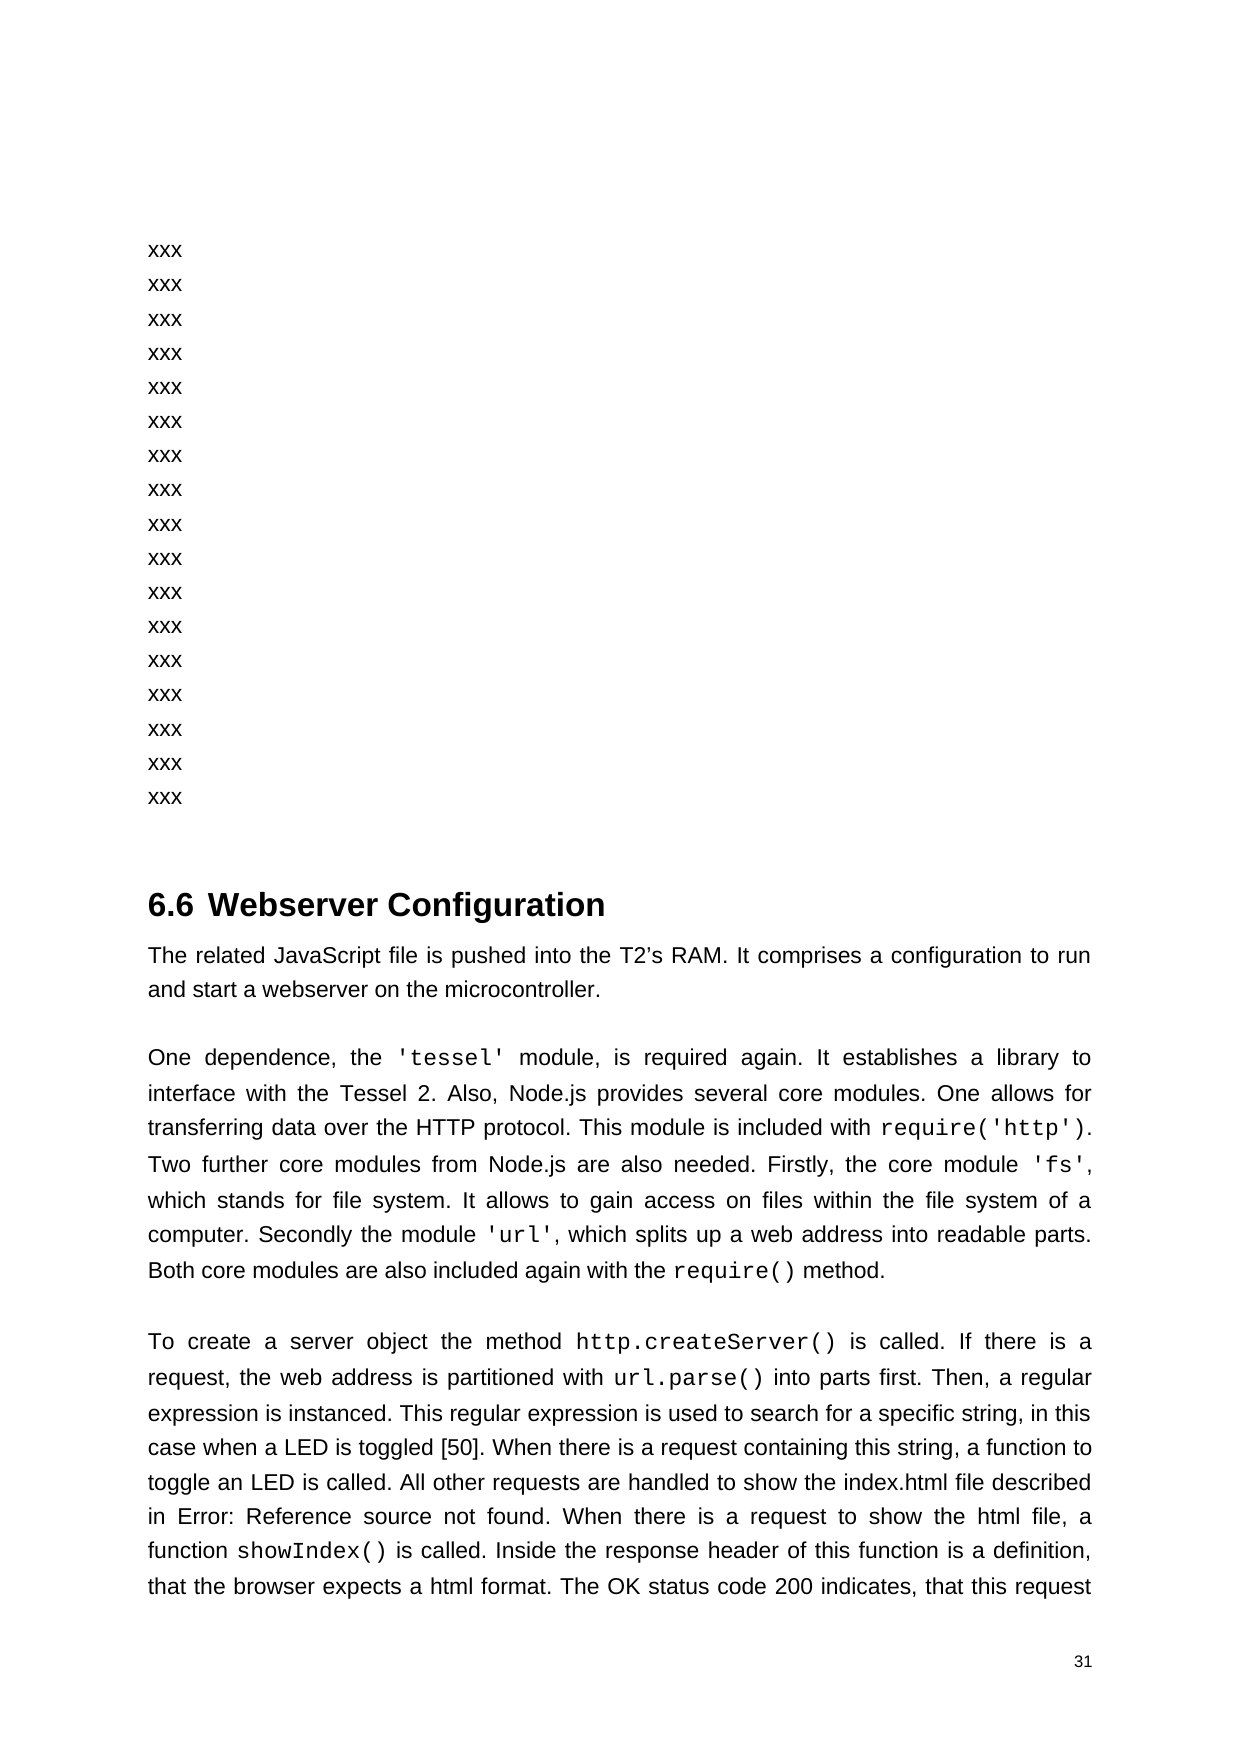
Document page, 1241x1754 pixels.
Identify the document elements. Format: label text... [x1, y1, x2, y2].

text xxx [148, 270, 1092, 297]
text xxx [148, 783, 1092, 809]
text xxx [148, 475, 1092, 502]
text xxx [148, 578, 1092, 604]
text xxx [148, 236, 1092, 263]
text xxx [148, 339, 1092, 365]
text One dependence, the 'tessel' module, is required again. It establishes a library to interface with the Tessel 2. Also, Node.js provides several core modules. One allows for transferring data over the HTTP protocol. This module is included with require('http'). Two further core modules from Node.js are also needed. Firstly, the core module 'fs', which stands for file system. It allows to gain access on files within the file system of a computer. Secondly the module 'url', which splits up a web address into readable parts. Both core modules are also included again with the require() method. [148, 1044, 1092, 1285]
text xxx [148, 407, 1092, 433]
text xxx [148, 749, 1092, 775]
subtitle Webserver Configuration [148, 885, 1092, 924]
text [148, 1328, 1092, 1599]
text xxx [148, 304, 1092, 331]
text xxx [148, 509, 1092, 536]
text xxx [148, 646, 1092, 673]
text xxx [148, 544, 1092, 570]
text The related JavaScript file is pushed into the T2’s RAM. It comprises a configuration to run and start a webserver on the microcontroller. [148, 942, 1092, 1002]
text xxx [148, 373, 1092, 399]
text xxx [148, 714, 1092, 741]
text xxx [148, 612, 1092, 638]
text xxx [148, 680, 1092, 707]
text xxx [148, 441, 1092, 468]
